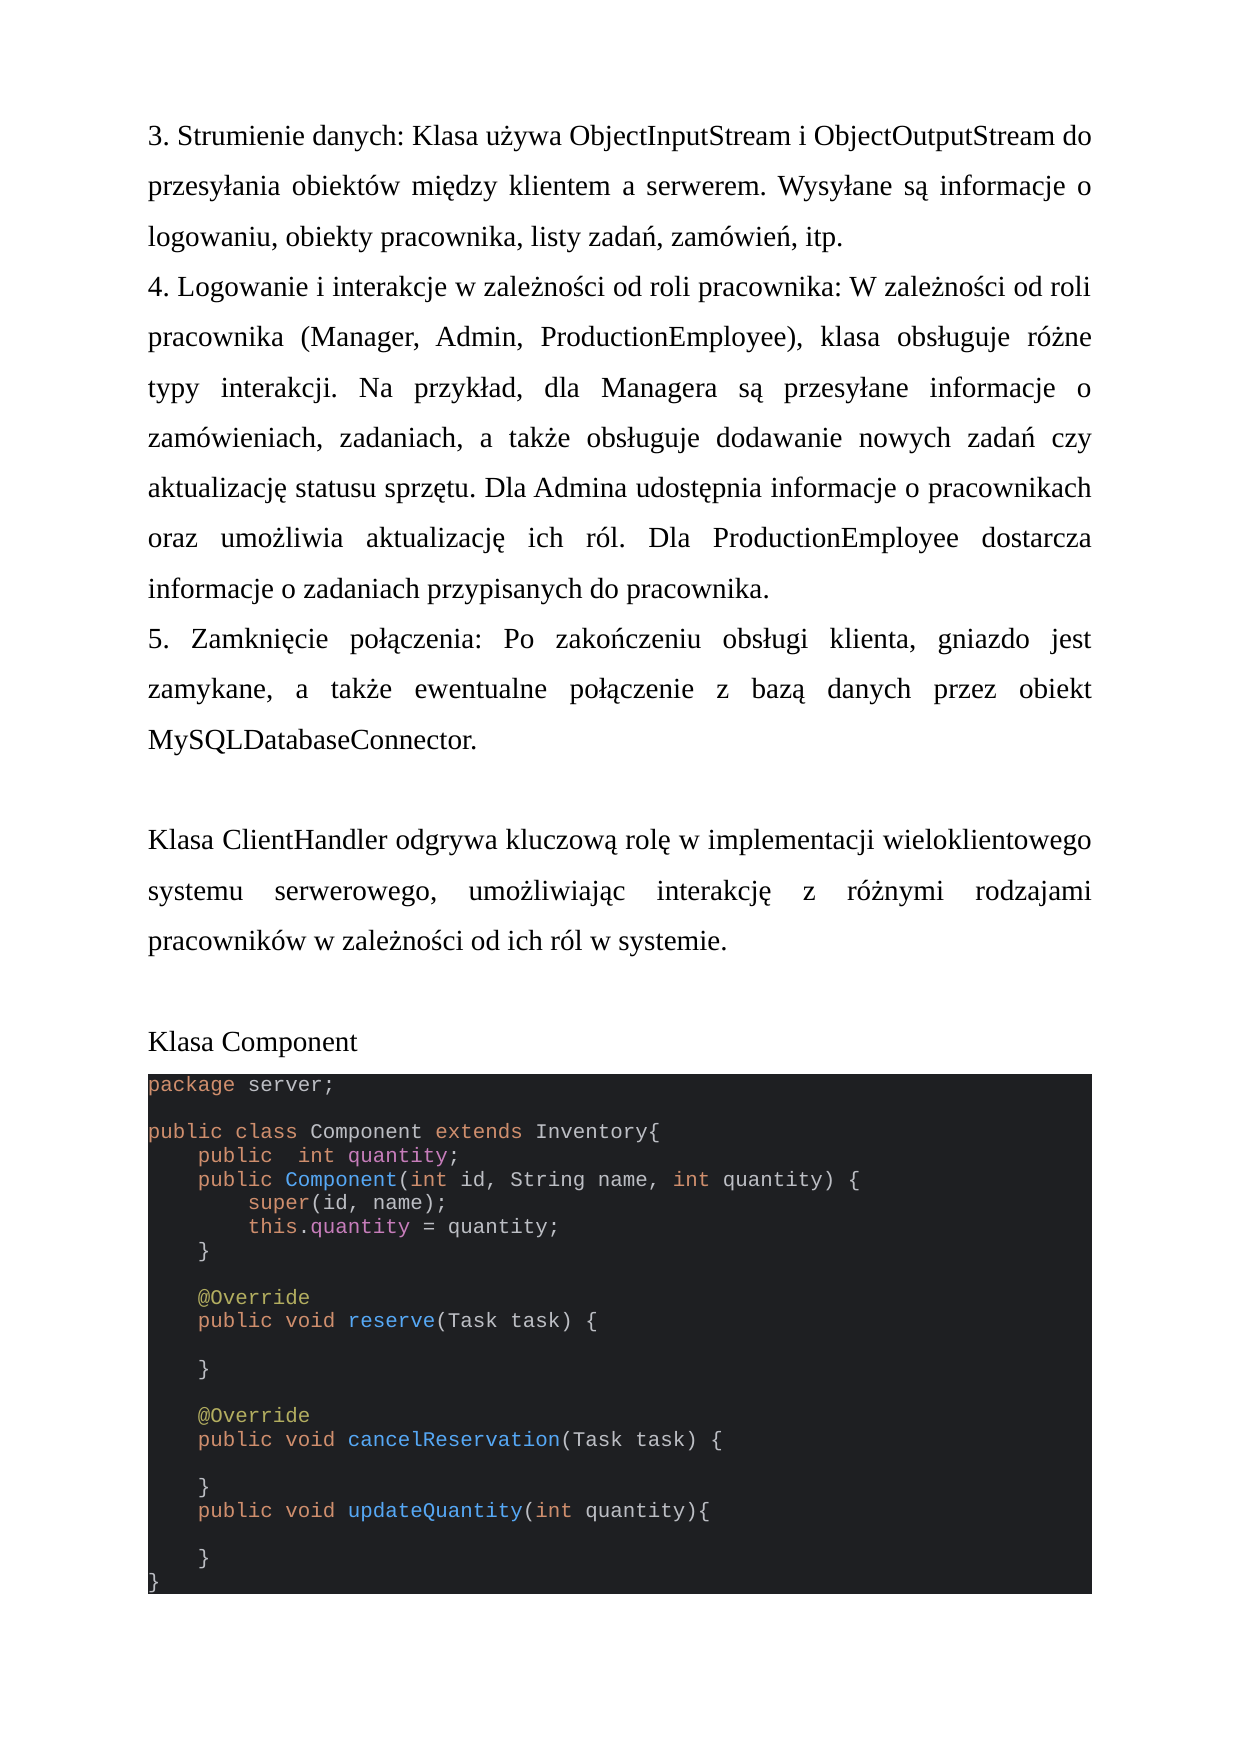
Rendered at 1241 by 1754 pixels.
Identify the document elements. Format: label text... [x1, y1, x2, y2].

text Klasa ClientHandler odgrywa kluczową rolę w implementacji wieloklientowego systemu serwerowego, umożliwiając interakcję z różnymi rodzajami pracowników w zależności od ich ról w systemie. [148, 822, 1092, 957]
text 5. Zamknięcie połączenia: Po zakończeniu obsługi klienta, gniazdo jest zamykane, a także ewentualne połączenie z bazą danych przez obiekt MySQLDatabaseConnector. [148, 621, 1092, 755]
text 3. Strumienie danych: Klasa używa ObjectInputStream i ObjectOutputStream do przesyłania obiektów między klientem a serwerem. Wysyłane są informacje o logowaniu, obiekty pracownika, listy zadań, zamówień, itp. [148, 118, 1092, 252]
text Klasa Component [148, 1024, 1092, 1057]
text package server; public class Component extends Inventory{ public int quantity; public Component(int id, String name, int quantity) { super(id, name); this.quantity = quantity; } @Override public void reserve(Task task) { } @Override public void cancelReservation(Task task) { } public void updateQuantity(int quantity){ } } [148, 1074, 1092, 1594]
text 4. Logowanie i interakcje w zależności od roli pracownika: W zależności od roli pracownika (Manager, Admin, ProductionEmployee), klasa obsługuje różne typy interakcji. Na przykład, dla Managera są przesyłane informacje o zamówieniach, zadaniach, a także obsługuje dodawanie nowych zadań czy aktualizację statusu sprzętu. Dla Admina udostępnia informacje o pracownikach oraz umożliwia aktualizację ich ról. Dla ProductionEmployee dostarcza informacje o zadaniach przypisanych do pracownika. [148, 269, 1092, 604]
